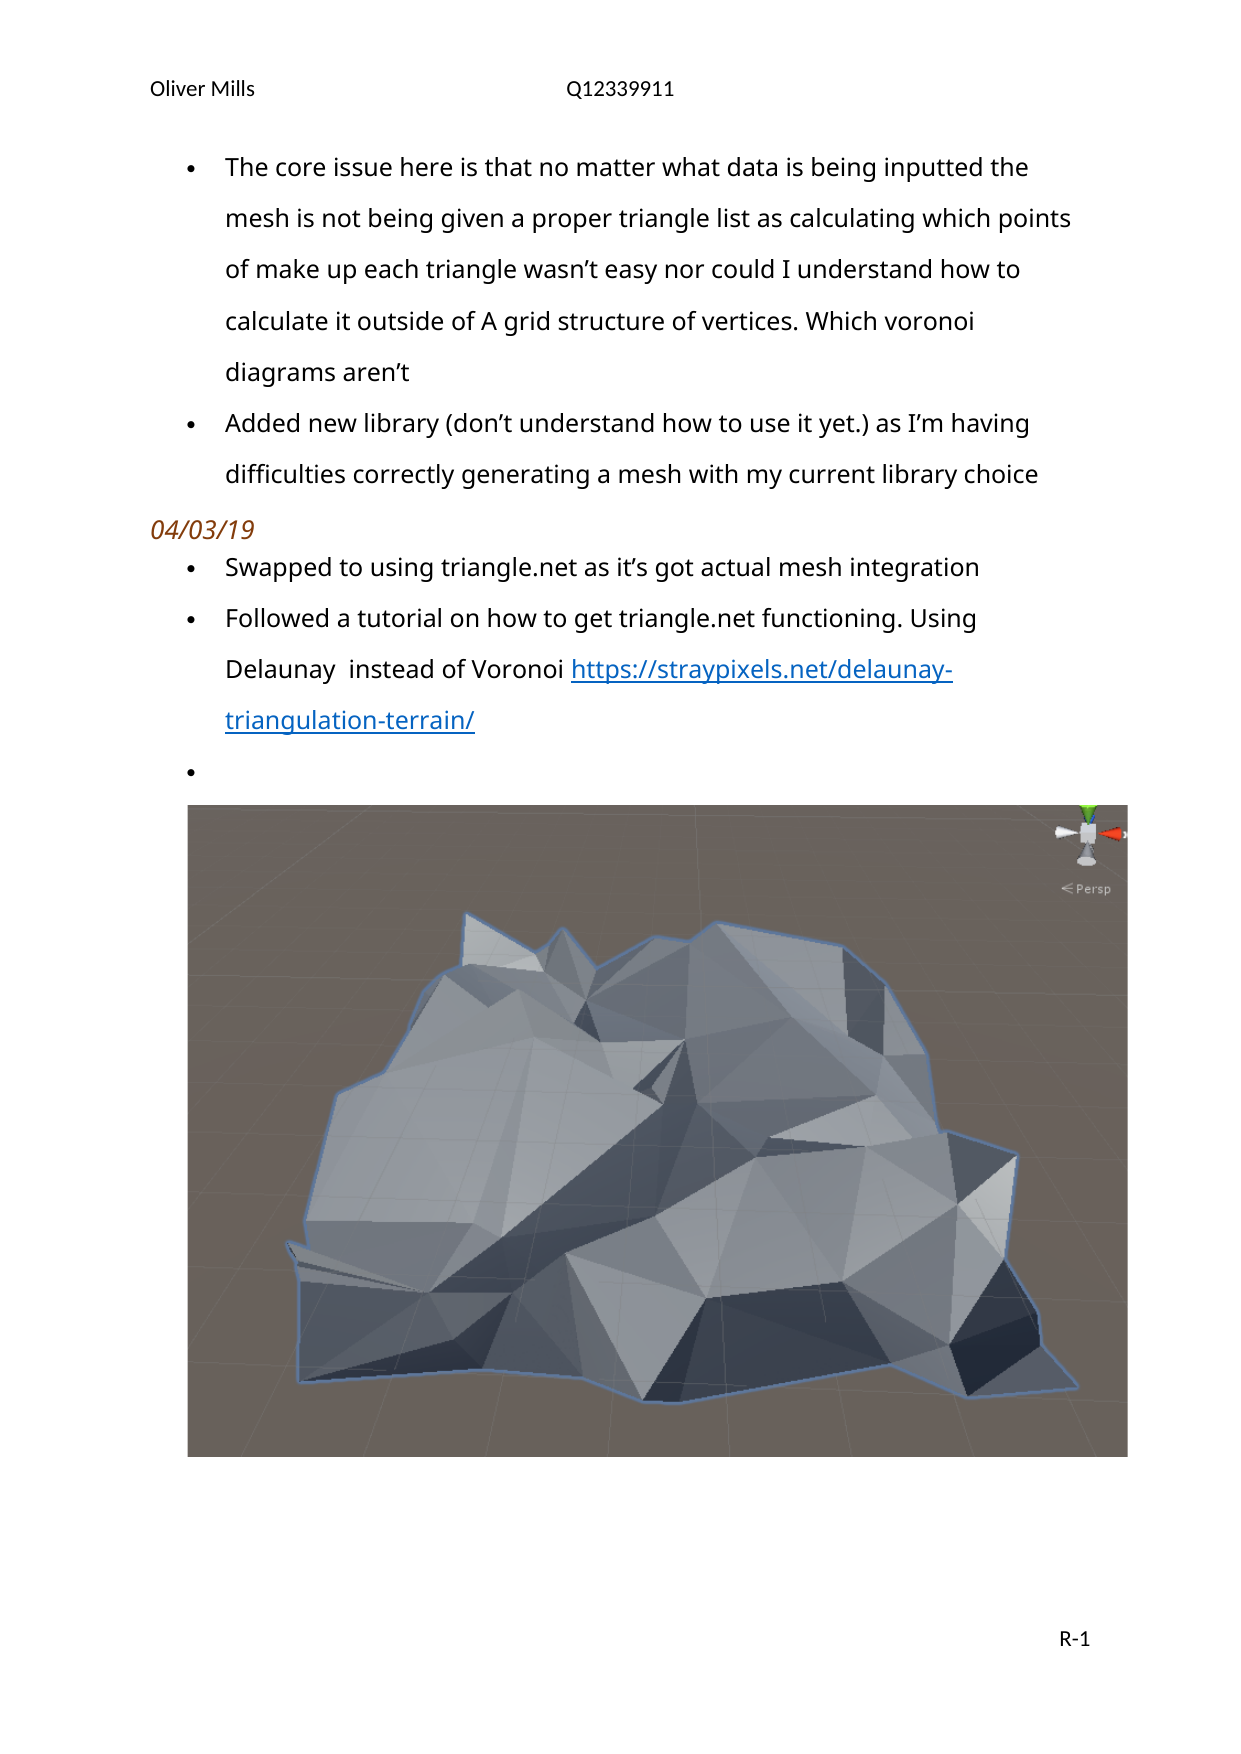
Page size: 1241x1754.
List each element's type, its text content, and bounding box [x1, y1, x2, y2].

list Added new library (don’t understand how to use it yet.) as I’m having difficulties correctly generating a mesh with my current library choice [187, 405, 1090, 490]
list Followed a tutorial on how to get triangle.net functioning. Using Delaunay instead of Voronoi https://straypixels.net/delaunay-triangulation-terrain/ [187, 601, 1090, 737]
list Swapped to using triangle.net as it’s got actual mesh integration [187, 550, 1090, 584]
picture [187, 805, 1128, 1457]
subtitle 04/03/19 [150, 511, 1090, 547]
list The core issue here is that no matter what data is being inputted the mesh is not being given a proper triangle list as calculating which points of make up each triangle wasn’t easy nor could I understand how to calculate it outside of A grid structure of vertices. Which voronoi diagrams aren’t [187, 150, 1090, 388]
